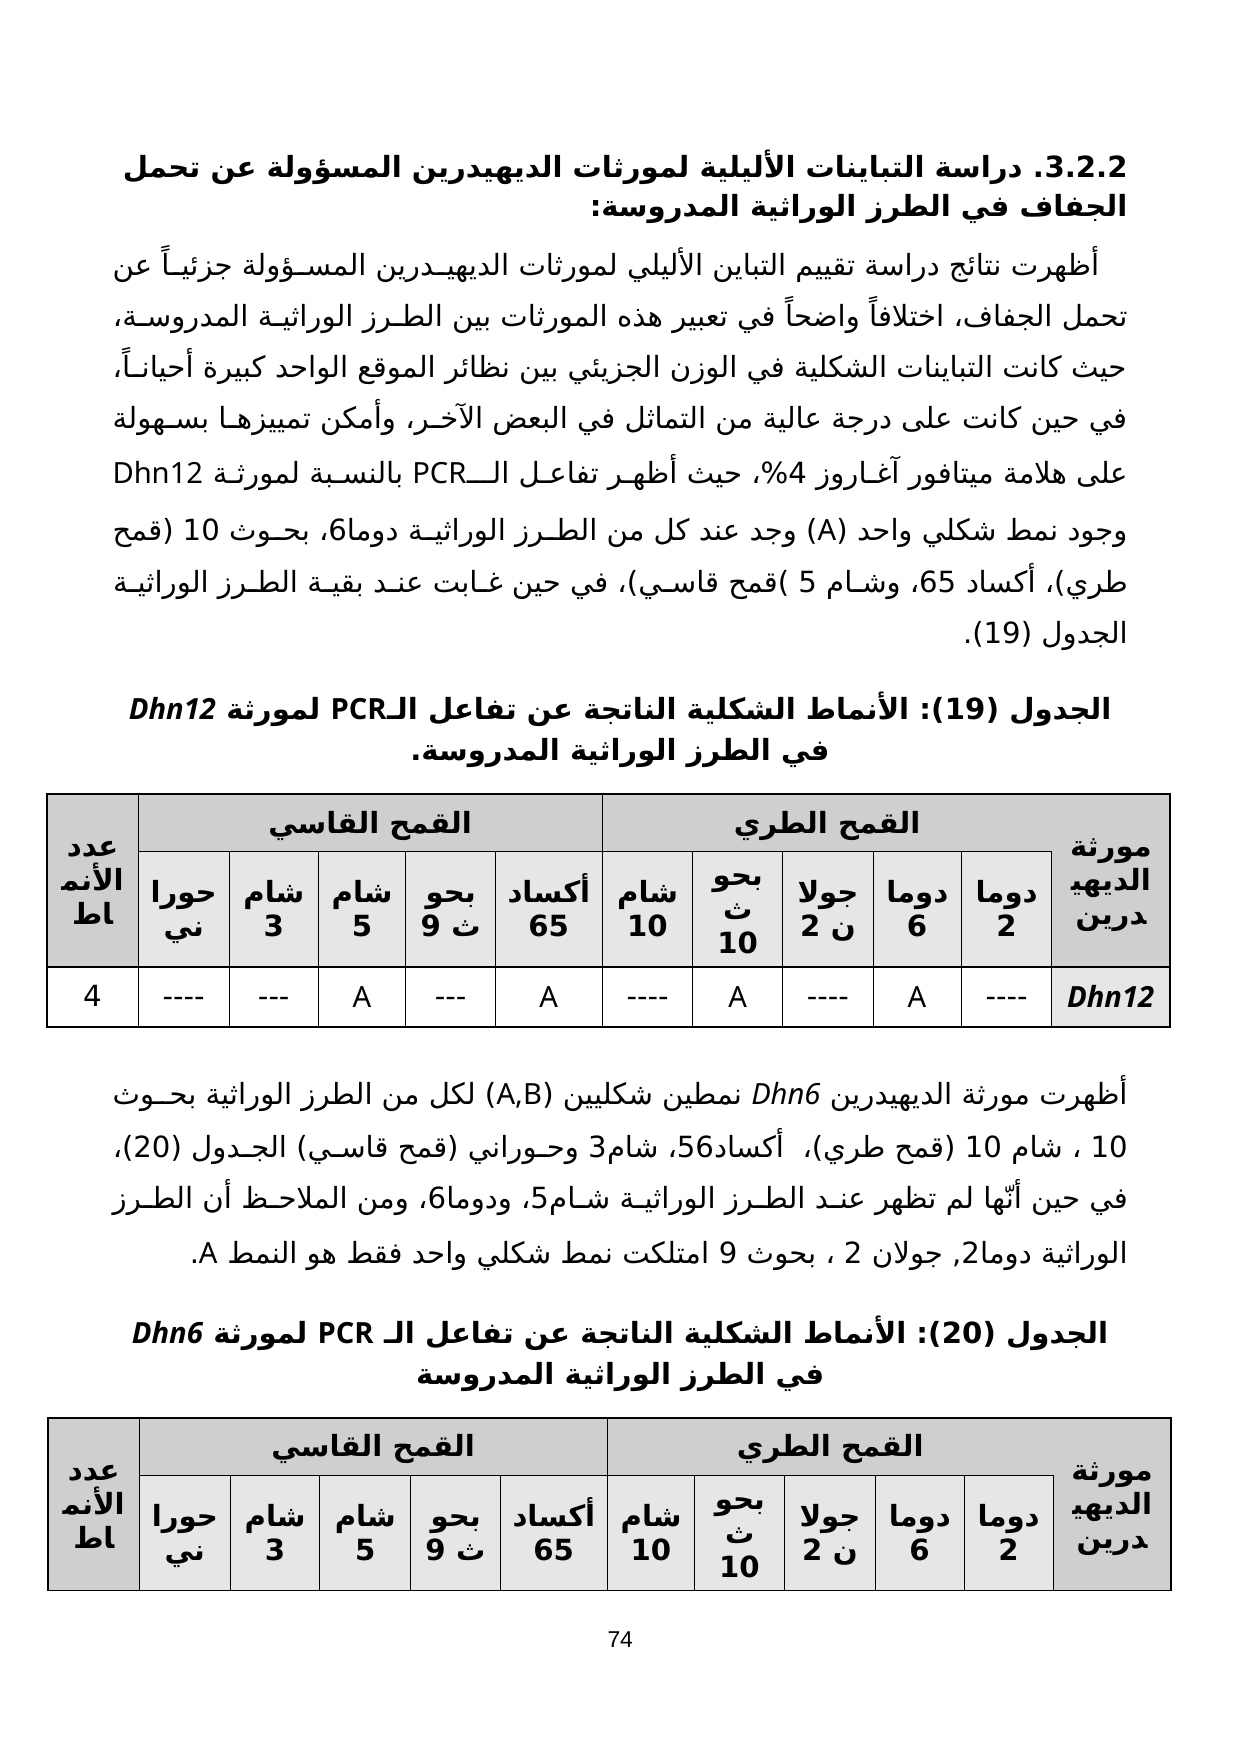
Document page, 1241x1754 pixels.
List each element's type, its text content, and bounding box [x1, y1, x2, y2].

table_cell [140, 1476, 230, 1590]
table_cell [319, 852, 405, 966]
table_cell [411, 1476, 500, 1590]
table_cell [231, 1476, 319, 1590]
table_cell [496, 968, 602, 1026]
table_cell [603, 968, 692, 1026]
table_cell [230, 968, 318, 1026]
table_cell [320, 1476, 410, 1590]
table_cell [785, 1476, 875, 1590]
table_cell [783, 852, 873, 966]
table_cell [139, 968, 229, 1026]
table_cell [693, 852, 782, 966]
text الجدول (20): الأنماط الشكلية الناتجة عن تفاعل الـ PCR لمورثة Dhn6 في الطرز الوراثية المدروسة [112, 1312, 1128, 1391]
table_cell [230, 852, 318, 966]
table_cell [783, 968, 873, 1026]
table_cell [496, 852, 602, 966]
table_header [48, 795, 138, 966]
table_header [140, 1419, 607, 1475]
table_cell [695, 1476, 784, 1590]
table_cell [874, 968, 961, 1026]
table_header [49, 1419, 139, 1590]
text أظهرت نتائج دراسة تقييم التباين الأليلي لمورثات الديهيدرين المسؤولة جزئياً عن تحمل الجفاف، اختلافاً واضحاً في تعبير هذه المورثات بين الطرز الوراثية المدروسة، حيث كانت التباينات الشكلية في الوزن الجزيئي بين نظائر الموقع الواحد كبيرة أحياناً، في حين كانت على درجة عالية من التماثل في البعض الآخر، وأمكن تمييزها بسهولة على هلامة ميتافور آغاروز 4%، حيث أظهر تفاعل الــPCR بالنسبة لمورثة Dhn12 وجود نمط شكلي واحد (A) وجد عند كل من الطرز الوراثية دوما6، بحوث 10 (قمح طري)، أكساد 65، وشام 5 )قمح قاسي)، في حين غابت عند بقية الطرز الوراثية الجدول (19). [112, 249, 1128, 651]
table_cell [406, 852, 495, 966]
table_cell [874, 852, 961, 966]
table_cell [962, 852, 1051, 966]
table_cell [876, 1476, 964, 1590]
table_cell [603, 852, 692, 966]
text الجدول (19): الأنماط الشكلية الناتجة عن تفاعل الـPCR لمورثة Dhn12 في الطرز الوراثية المدروسة. [112, 688, 1128, 767]
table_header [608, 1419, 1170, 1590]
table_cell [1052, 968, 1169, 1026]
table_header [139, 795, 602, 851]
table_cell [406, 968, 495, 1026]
text أظهرت مورثة الديهيدرين Dhn6 نمطين شكليين (A,B) لكل من الطرز الوراثية بحوث 10 ، شام 10 (قمح طري)، أكساد56، شام3 وحوراني (قمح قاسي) الجدول (20)، في حين أنّها لم تظهر عند الطرز الوراثية شام5، ودوما6، ومن الملاحظ أن الطرز الوراثية دوما2, جولان 2 ، بحوث 9 امتلكت نمط شكلي واحد فقط هو النمط A. [112, 1073, 1128, 1272]
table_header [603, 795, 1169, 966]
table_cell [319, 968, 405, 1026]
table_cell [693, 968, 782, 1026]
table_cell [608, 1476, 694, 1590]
text 3.2.2. دراسة التباينات الأليلية لمورثات الديهيدرين المسؤولة عن تحمل الجفاف في الطرز الوراثية المدروسة: [112, 150, 1128, 223]
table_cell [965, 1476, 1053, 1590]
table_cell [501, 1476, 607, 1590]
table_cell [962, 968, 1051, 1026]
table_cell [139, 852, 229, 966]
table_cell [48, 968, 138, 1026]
